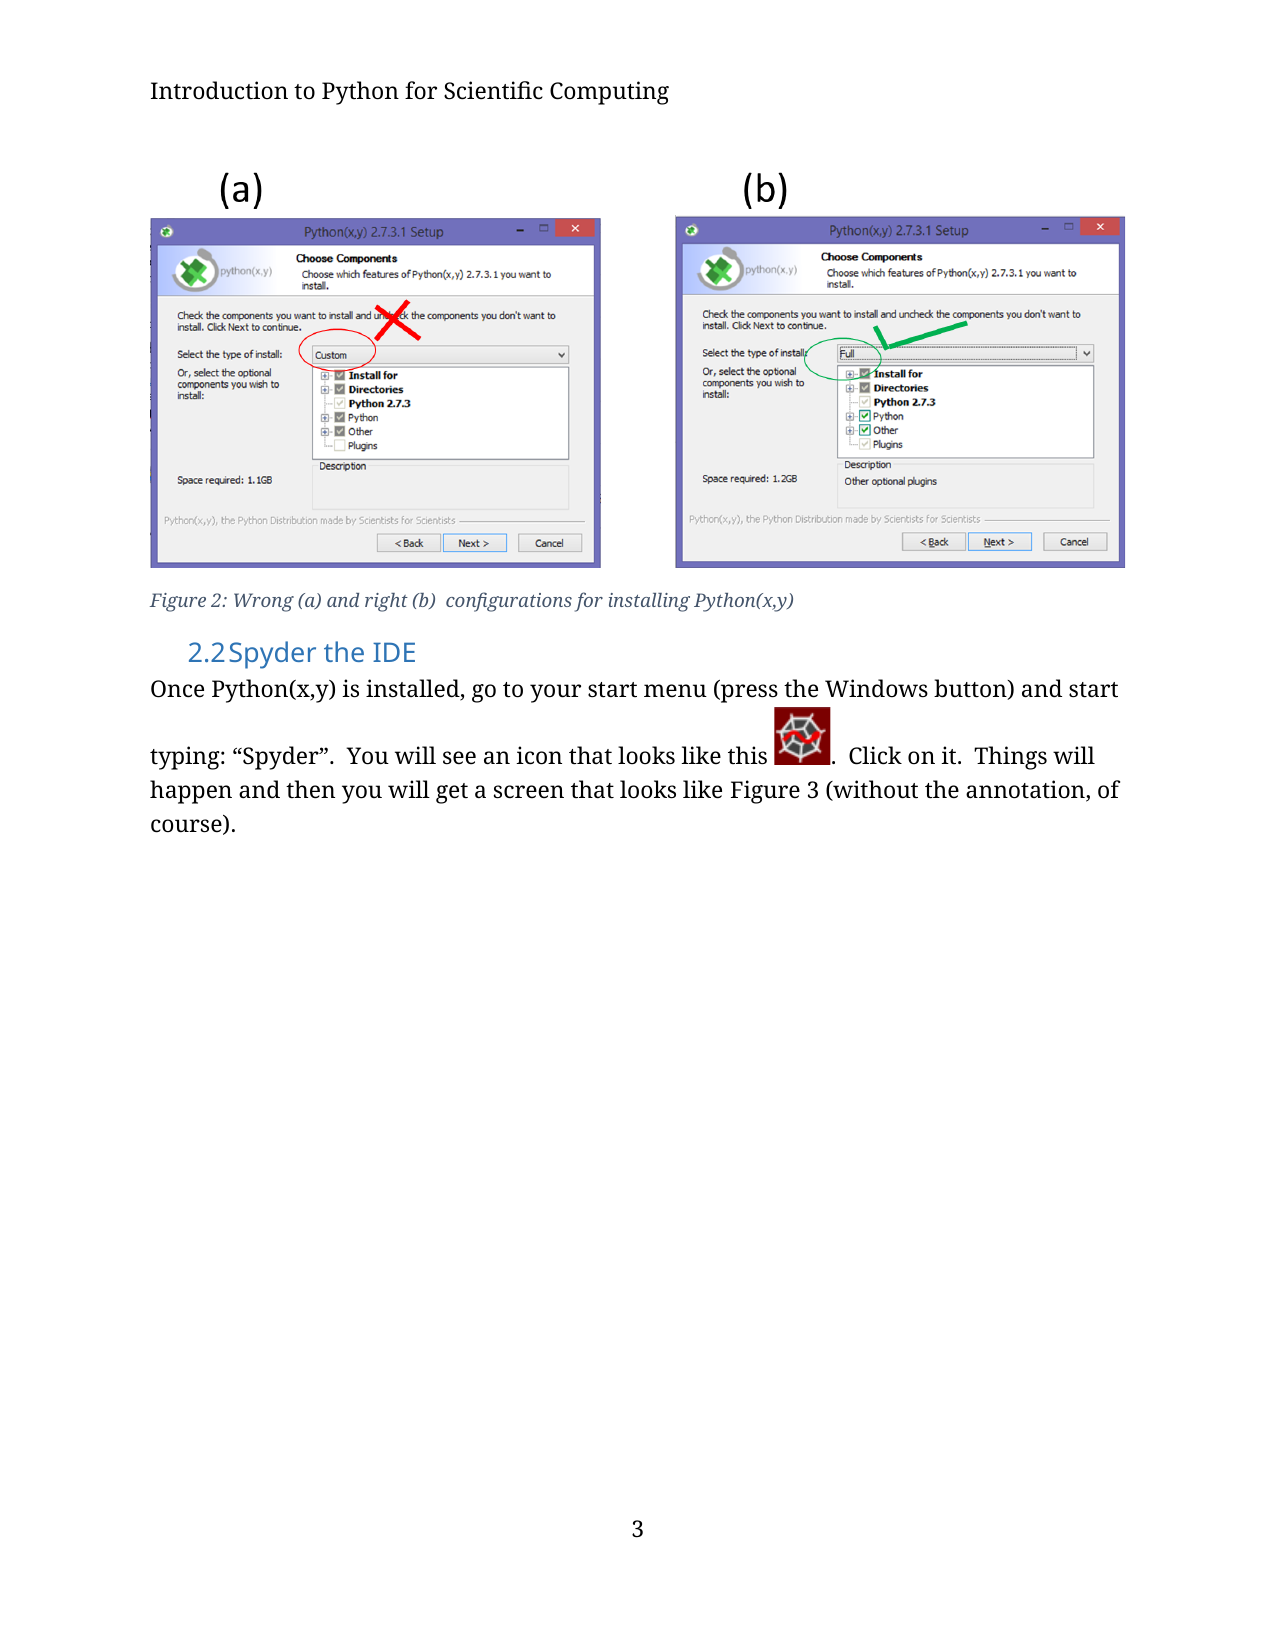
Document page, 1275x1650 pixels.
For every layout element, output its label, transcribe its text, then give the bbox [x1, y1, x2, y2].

picture [150, 150, 1125, 568]
subtitle Spyder the IDE [187, 633, 1125, 670]
text Figure 2: Wrong (a) and right (b) configurations for installing Python(x,y) [150, 587, 1125, 613]
picture [774, 707, 831, 765]
text Once Python(x,y) is installed, go to your start menu (press the Windows button) and start typing: “Spyder”. You will see an icon that looks like this . Click on it. Things will happen and then you will get a screen that looks like Figure 3 (without the annotation, of course). [150, 673, 1125, 839]
